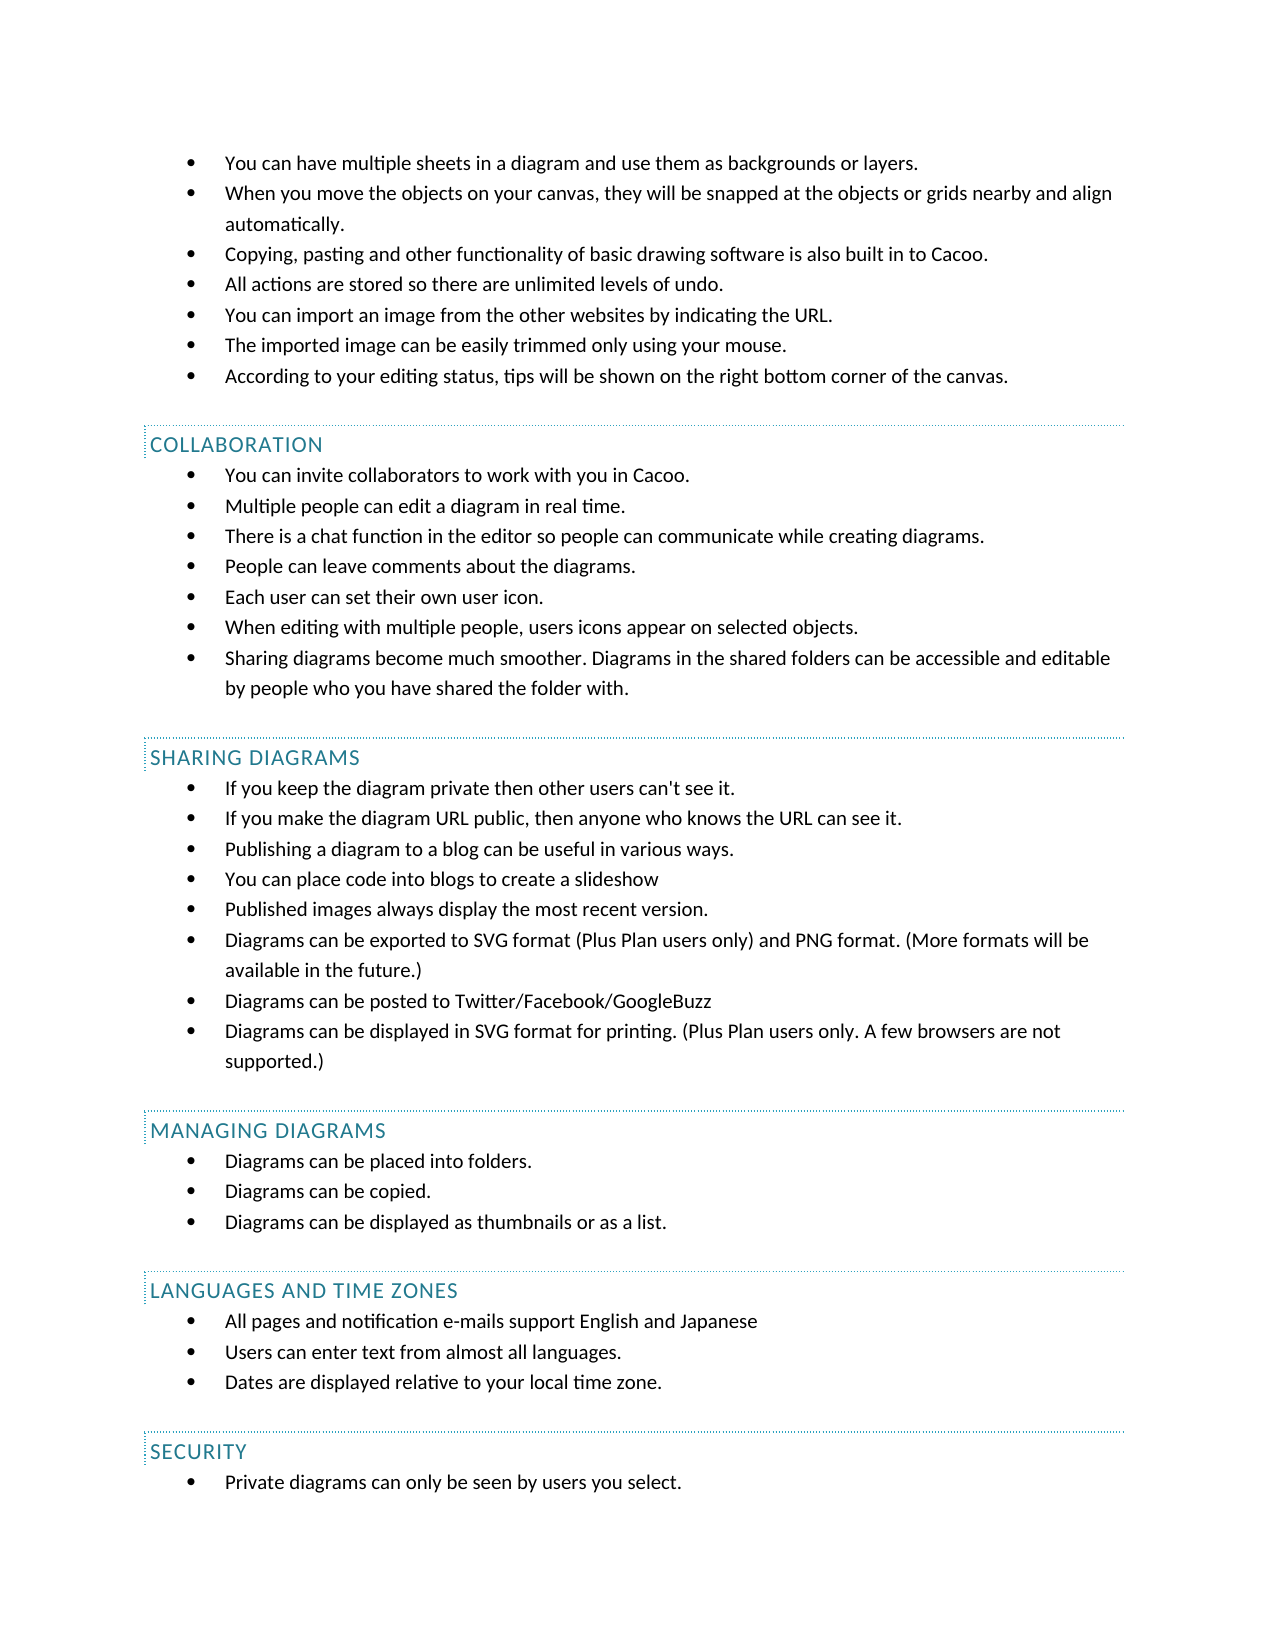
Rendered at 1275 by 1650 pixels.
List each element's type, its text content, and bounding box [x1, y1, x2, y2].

list When editing with multiple people, users icons appear on selected objects. [187, 614, 1125, 640]
list Each user can set their own user icon. [187, 584, 1125, 609]
list If you keep the diagram private then other users can't see it. [187, 775, 1125, 800]
list You can invite collaborators to work with you in Cacoo. [187, 462, 1125, 488]
list Diagrams can be placed into folders. [187, 1148, 1125, 1174]
subtitle Managing Diagrams [144, 1110, 1125, 1144]
list Published images always display the most recent version. [187, 897, 1125, 922]
list There is a chat function in the editor so people can communicate while creating diagrams. [187, 523, 1125, 549]
list Copying, pasting and other functionality of basic drawing software is also built in to Cacoo. [187, 241, 1125, 267]
list Diagrams can be displayed as thumbnails or as a list. [187, 1209, 1125, 1234]
list Dates are displayed relative to your local time zone. [187, 1369, 1125, 1395]
list When you move the objects on your canvas, they will be snapped at the objects or grids nearby and align automatically. [187, 180, 1125, 236]
list The imported image can be easily trimmed only using your mouse. [187, 332, 1125, 358]
list Diagrams can be posted to Twitter/Facebook/GoogleBuzz [187, 988, 1125, 1013]
list Private diagrams can only be seen by users you select. [187, 1469, 1125, 1494]
list All actions are stored so there are unlimited levels of undo. [187, 272, 1125, 297]
list Users can enter text from almost all languages. [187, 1339, 1125, 1364]
list Diagrams can be copied. [187, 1179, 1125, 1204]
list You can import an image from the other websites by indicating the URL. [187, 302, 1125, 327]
list Diagrams can be displayed in SVG format for printing. (Plus Plan users only. A few browsers are not supported.) [187, 1018, 1125, 1074]
subtitle Sharing Diagrams [144, 737, 1125, 771]
list You can have multiple sheets in a diagram and use them as backgrounds or layers. [187, 150, 1125, 175]
list Publishing a diagram to a blog can be useful in various ways. [187, 836, 1125, 861]
list Multiple people can edit a diagram in real time. [187, 493, 1125, 518]
list If you make the diagram URL public, then anyone who knows the URL can see it. [187, 805, 1125, 831]
list You can place code into blogs to create a slideshow [187, 866, 1125, 892]
list People can leave comments about the diagrams. [187, 554, 1125, 579]
subtitle Languages and Time Zones [144, 1271, 1125, 1304]
subtitle Security [144, 1431, 1125, 1465]
list All pages and notification e-mails support English and Japanese [187, 1309, 1125, 1334]
subtitle Collaboration [144, 424, 1125, 458]
list Sharing diagrams become much smoother. Diagrams in the shared folders can be accessible and editable by people who you have shared the folder with. [187, 645, 1125, 701]
list According to your editing status, tips will be shown on the right bottom corner of the canvas. [187, 363, 1125, 388]
list Diagrams can be exported to SVG format (Plus Plan users only) and PNG format. (More formats will be available in the future.) [187, 927, 1125, 983]
